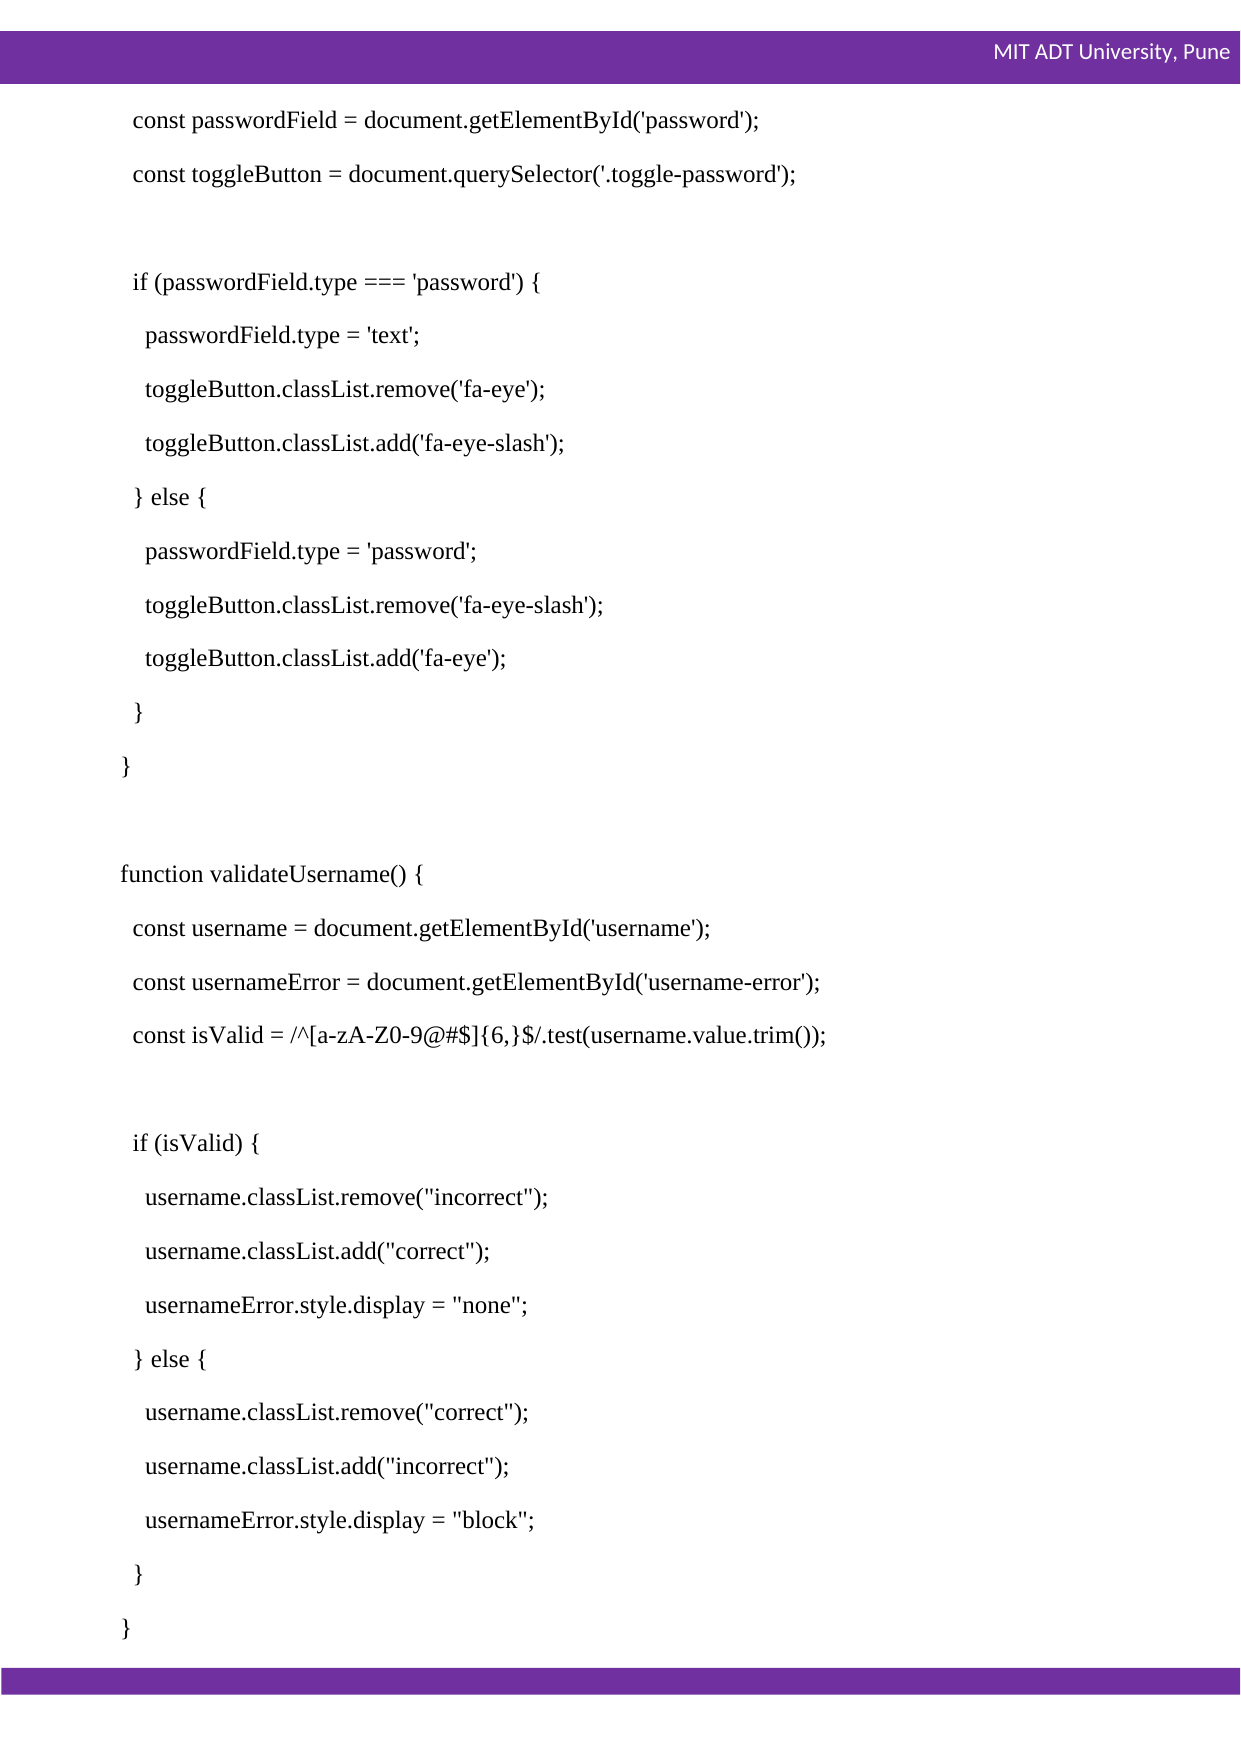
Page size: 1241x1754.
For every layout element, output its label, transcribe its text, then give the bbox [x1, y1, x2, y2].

text username.classList.remove("incorrect"); [120, 1182, 1195, 1211]
text toggleButton.classList.remove('fa-eye-slash'); [120, 590, 1195, 618]
text } [120, 697, 1195, 726]
text const username = document.getElementById('username'); [120, 913, 1195, 942]
text toggleButton.classList.add('fa-eye-slash'); [120, 428, 1195, 457]
text } [120, 1613, 1195, 1642]
text if (passwordField.type === 'password') { [120, 267, 1195, 295]
text username.classList.add("correct"); [120, 1236, 1195, 1265]
text const passwordField = document.getElementById('password'); [120, 105, 1195, 134]
text toggleButton.classList.add('fa-eye'); [120, 643, 1195, 672]
text } else { [120, 1344, 1195, 1372]
text if (isValid) { [120, 1128, 1195, 1157]
text } [120, 751, 1195, 780]
text function validateUsername() { [120, 859, 1195, 888]
text usernameError.style.display = "none"; [120, 1290, 1195, 1318]
text passwordField.type = 'password'; [120, 536, 1195, 564]
text const usernameError = document.getElementById('username-error'); [120, 967, 1195, 995]
text } [120, 1559, 1195, 1588]
text const toggleButton = document.querySelector('.toggle-password'); [120, 159, 1195, 188]
text toggleButton.classList.remove('fa-eye'); [120, 374, 1195, 403]
text } else { [120, 482, 1195, 511]
text usernameError.style.display = "block"; [120, 1505, 1195, 1534]
text username.classList.remove("correct"); [120, 1397, 1195, 1426]
text const isValid = /^[a-zA-Z0-9@#$]{6,}$/.test(username.value.trim()); [120, 1021, 1195, 1049]
text username.classList.add("incorrect"); [120, 1451, 1195, 1480]
text passwordField.type = 'text'; [120, 320, 1195, 349]
